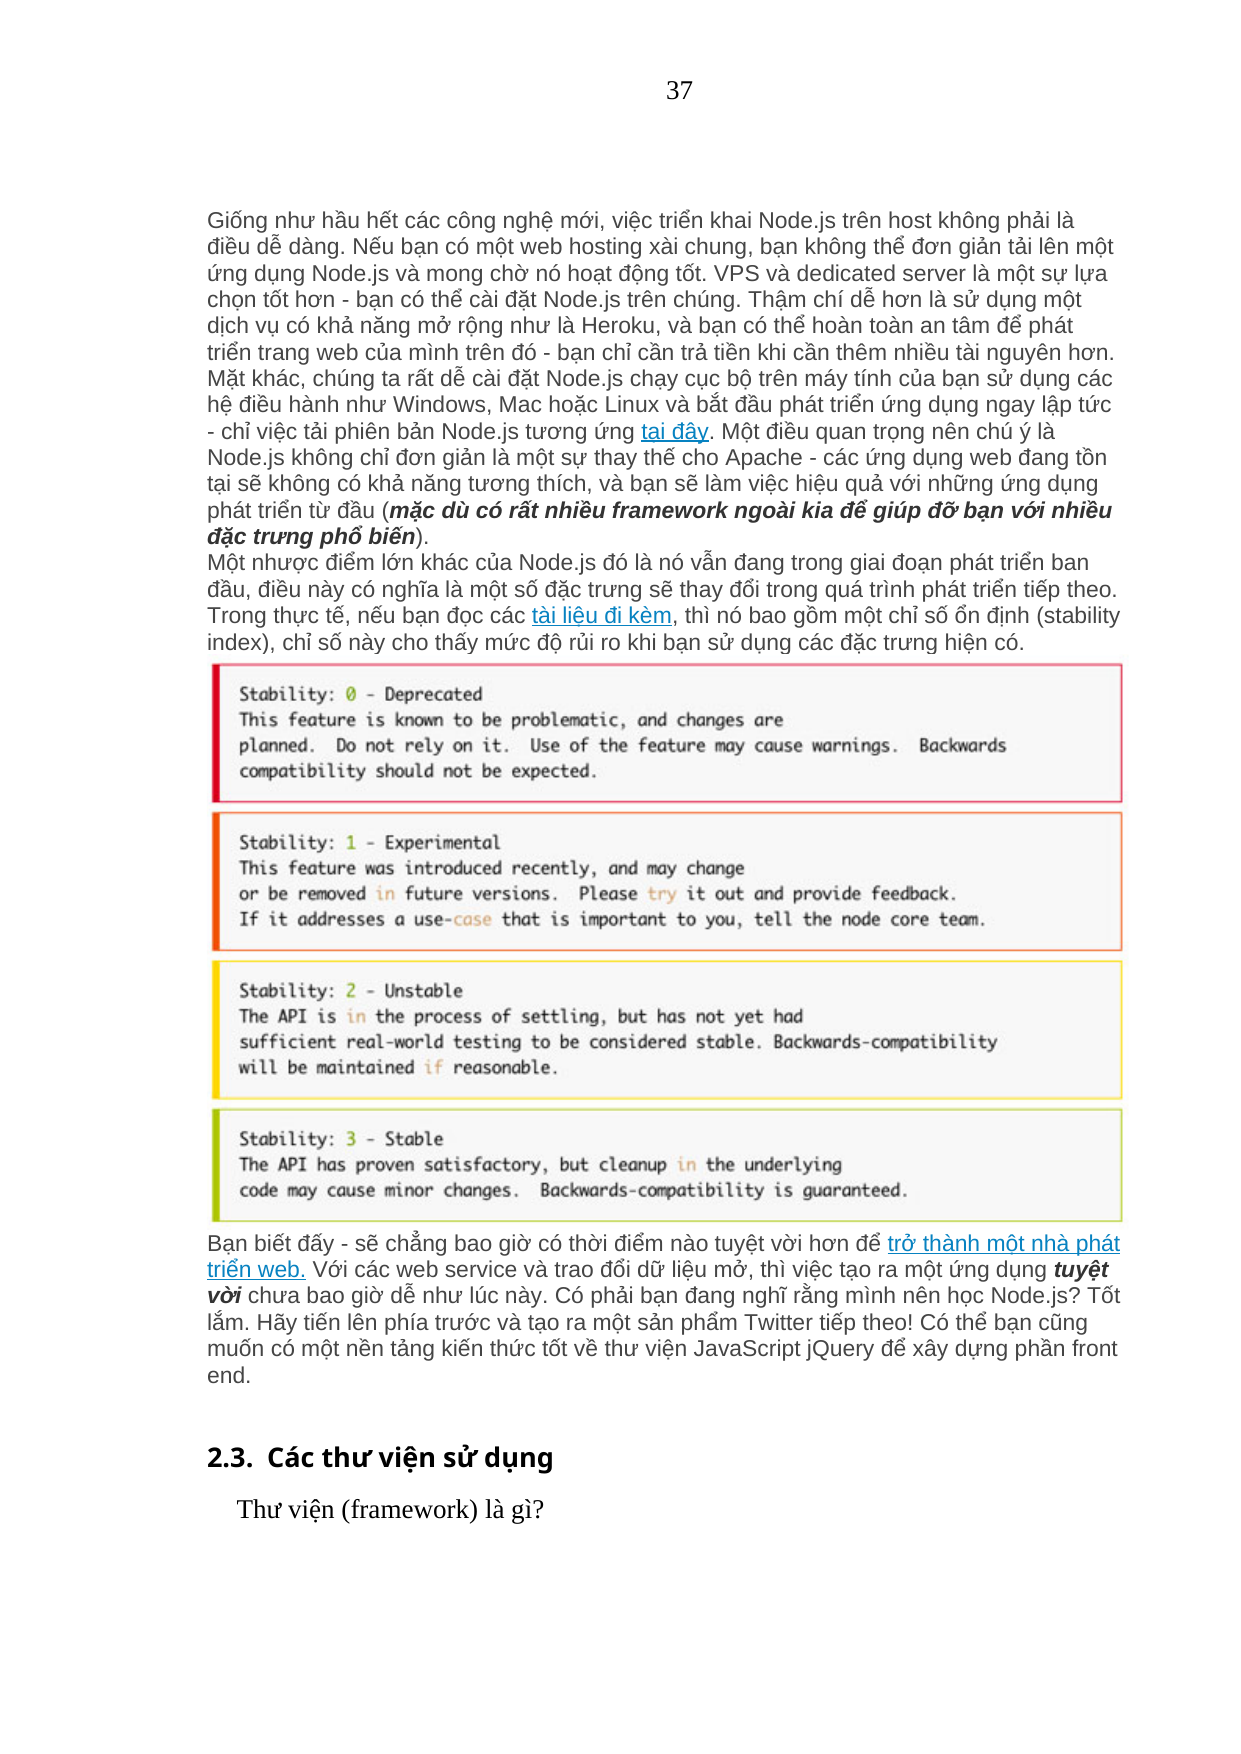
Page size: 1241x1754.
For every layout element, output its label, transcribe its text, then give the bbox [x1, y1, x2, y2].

text Một nhược điểm lớn khác của Node.js đó là nó vẫn đang trong giai đoạn phát triển ban đầu, điều này có nghĩa là một số đặc trưng sẽ thay đổi trong quá trình phát triển tiếp theo. Trong thực tế, nếu bạn đọc các tài liệu đi kèm, thì nó bao gồm một chỉ số ổn định (stability index), chỉ số này cho thấy mức độ rủi ro khi bạn sử dụng các đặc trưng hiện có. [207, 549, 1122, 654]
text Mặt khác, chúng ta rất dễ cài đặt Node.js chạy cục bộ trên máy tính của bạn sử dụng các hệ điều hành như Windows, Mac hoặc Linux và bắt đầu phát triển ứng dụng ngay lập tức - chỉ việc tải phiên bản Node.js tương ứng tại đây. Một điều quan trọng nên chú ý là Node.js không chỉ đơn giản là một sự thay thế cho Apache - các ứng dụng web đang tồn tại sẽ không có khả năng tương thích, và bạn sẽ làm việc hiệu quả với những ứng dụng phát triển từ đầu (mặc dù có rất nhiều framework ngoài kia để giúp đỡ bạn với nhiều đặc trưng phổ biến). [207, 365, 1122, 549]
text Bạn biết đấy - sẽ chẳng bao giờ có thời điểm nào tuyệt vời hơn để trở thành một nhà phát triển web. Với các web service và trao đổi dữ liệu mở, thì việc tạo ra một ứng dụng tuyệt vời chưa bao giờ dễ như lúc này. Có phải bạn đang nghĩ rằng mình nên học Node.js? Tốt lắm. Hãy tiến lên phía trước và tạo ra một sản phẩm Twitter tiếp theo! Có thể bạn cũng muốn có một nền tảng kiến thức tốt về thư viện JavaScript jQuery để xây dựng phần front end. [207, 1230, 1122, 1388]
subtitle Các thư viện sử dụng [207, 1438, 1122, 1475]
text Giống như hầu hết các công nghệ mới, việc triển khai Node.js trên host không phải là điều dễ dàng. Nếu bạn có một web hosting xài chung, bạn không thể đơn giản tải lên một ứng dụng Node.js và mong chờ nó hoạt động tốt. VPS và dedicated server là một sự lựa chọn tốt hơn - bạn có thể cài đặt Node.js trên chúng. Thậm chí dễ hơn là sử dụng một dịch vụ có khả năng mở rộng như là Heroku, và bạn có thể hoàn toàn an tâm để phát triển trang web của mình trên đó - bạn chỉ cần trả tiền khi cần thêm nhiều tài nguyên hơn. [207, 207, 1122, 365]
picture [206, 654, 1129, 1230]
text Thư viện (framework) là gì? [207, 1493, 1122, 1524]
